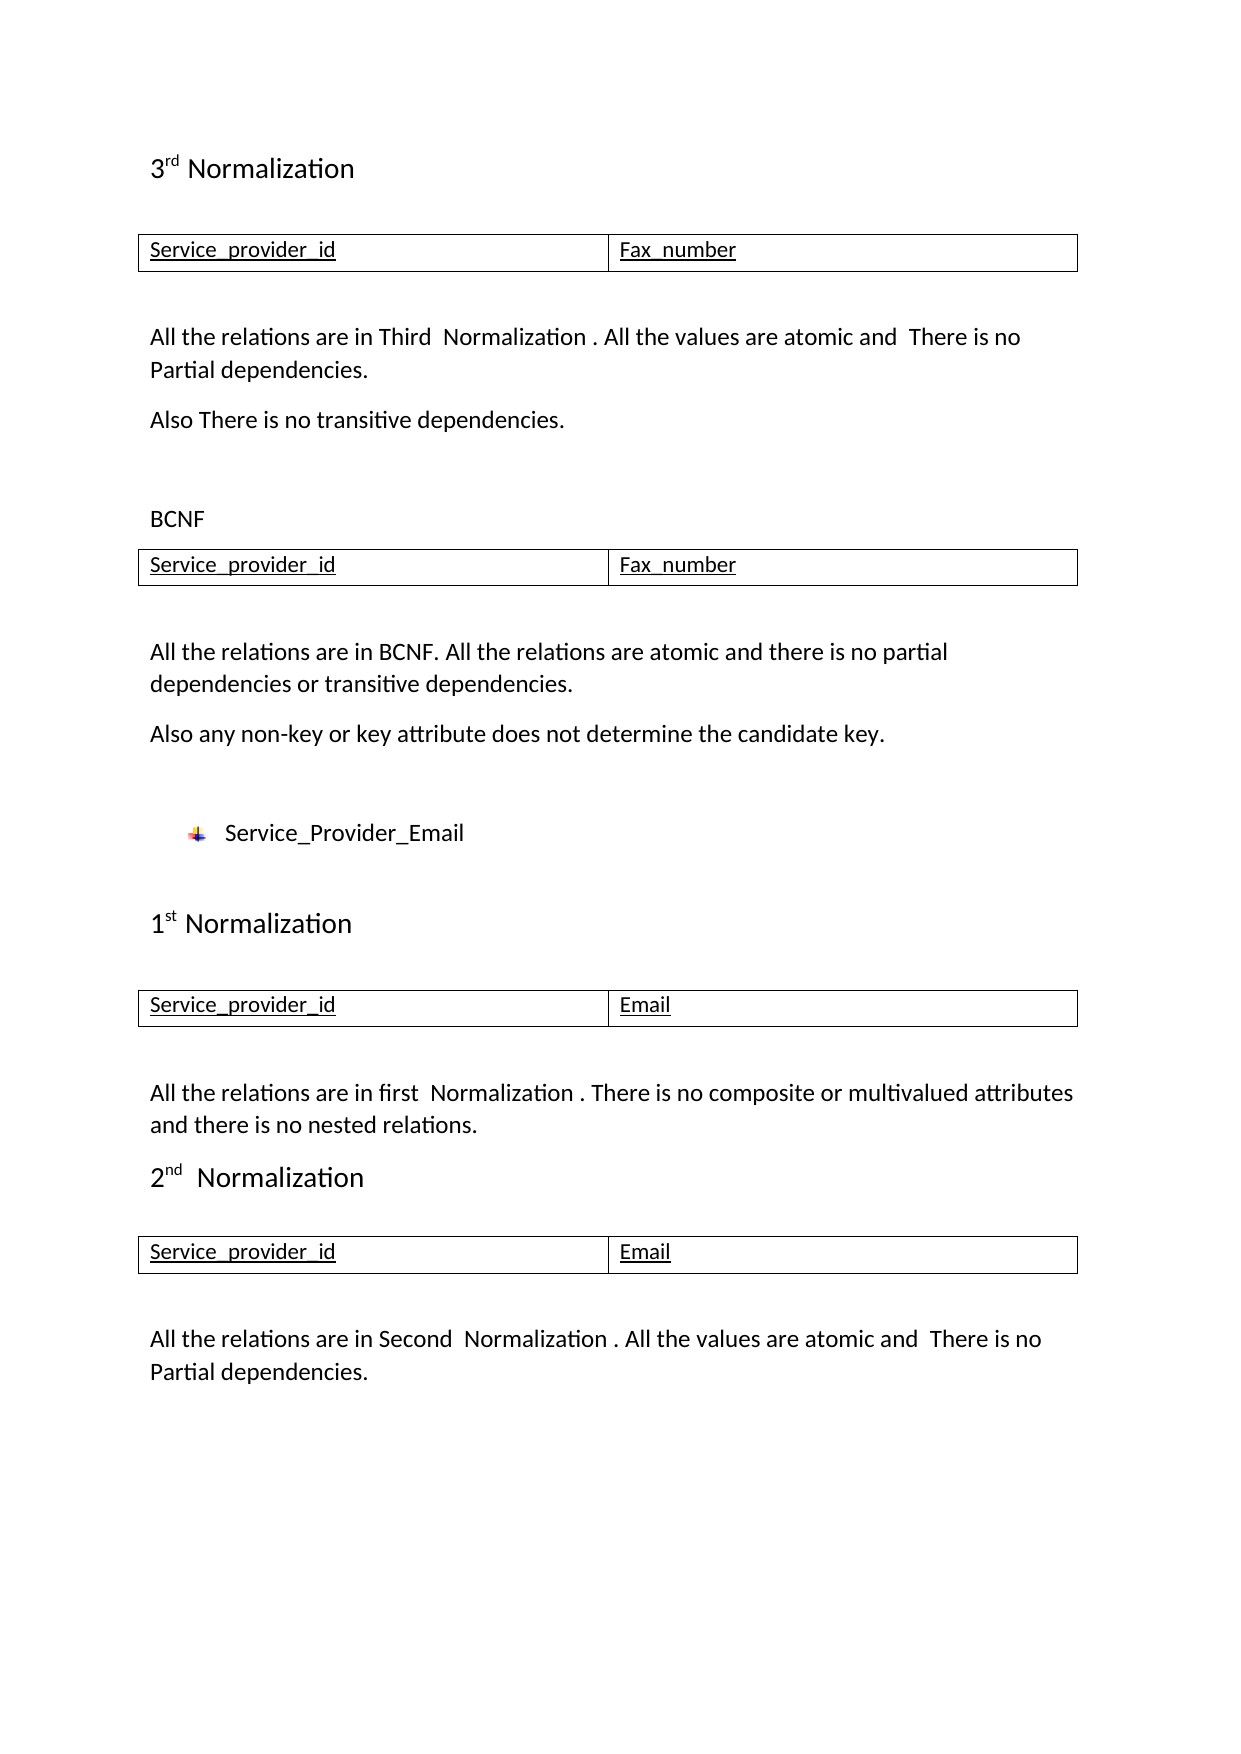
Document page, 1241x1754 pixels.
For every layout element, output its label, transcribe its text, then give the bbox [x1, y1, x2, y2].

text Also any non-key or key attribute does not determine the candidate key. [150, 718, 1090, 749]
text All the relations are in Third Normalization . All the values are atomic and There is no Partial dependencies. [150, 321, 1090, 385]
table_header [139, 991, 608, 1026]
text BCNF [150, 503, 1090, 533]
text 2nd Normalization [150, 1159, 1090, 1195]
text All the relations are in Second Normalization . All the values are atomic and There is no Partial dependencies. [150, 1323, 1090, 1387]
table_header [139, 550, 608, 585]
text All the relations are in BCNF. All the relations are atomic and there is no partial dependencies or transitive dependencies. [150, 636, 1090, 699]
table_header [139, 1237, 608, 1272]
list Service_Provider_Email [187, 817, 1090, 848]
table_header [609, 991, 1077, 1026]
text Also There is no transitive dependencies. [150, 404, 1090, 434]
text 3rd Normalization [150, 150, 1090, 186]
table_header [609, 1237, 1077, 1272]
picture [188, 825, 206, 842]
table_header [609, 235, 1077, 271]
text 1st Normalization [150, 905, 1090, 941]
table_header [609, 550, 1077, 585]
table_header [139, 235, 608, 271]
text All the relations are in first Normalization . There is no composite or multivalued attributes and there is no nested relations. [150, 1077, 1090, 1140]
